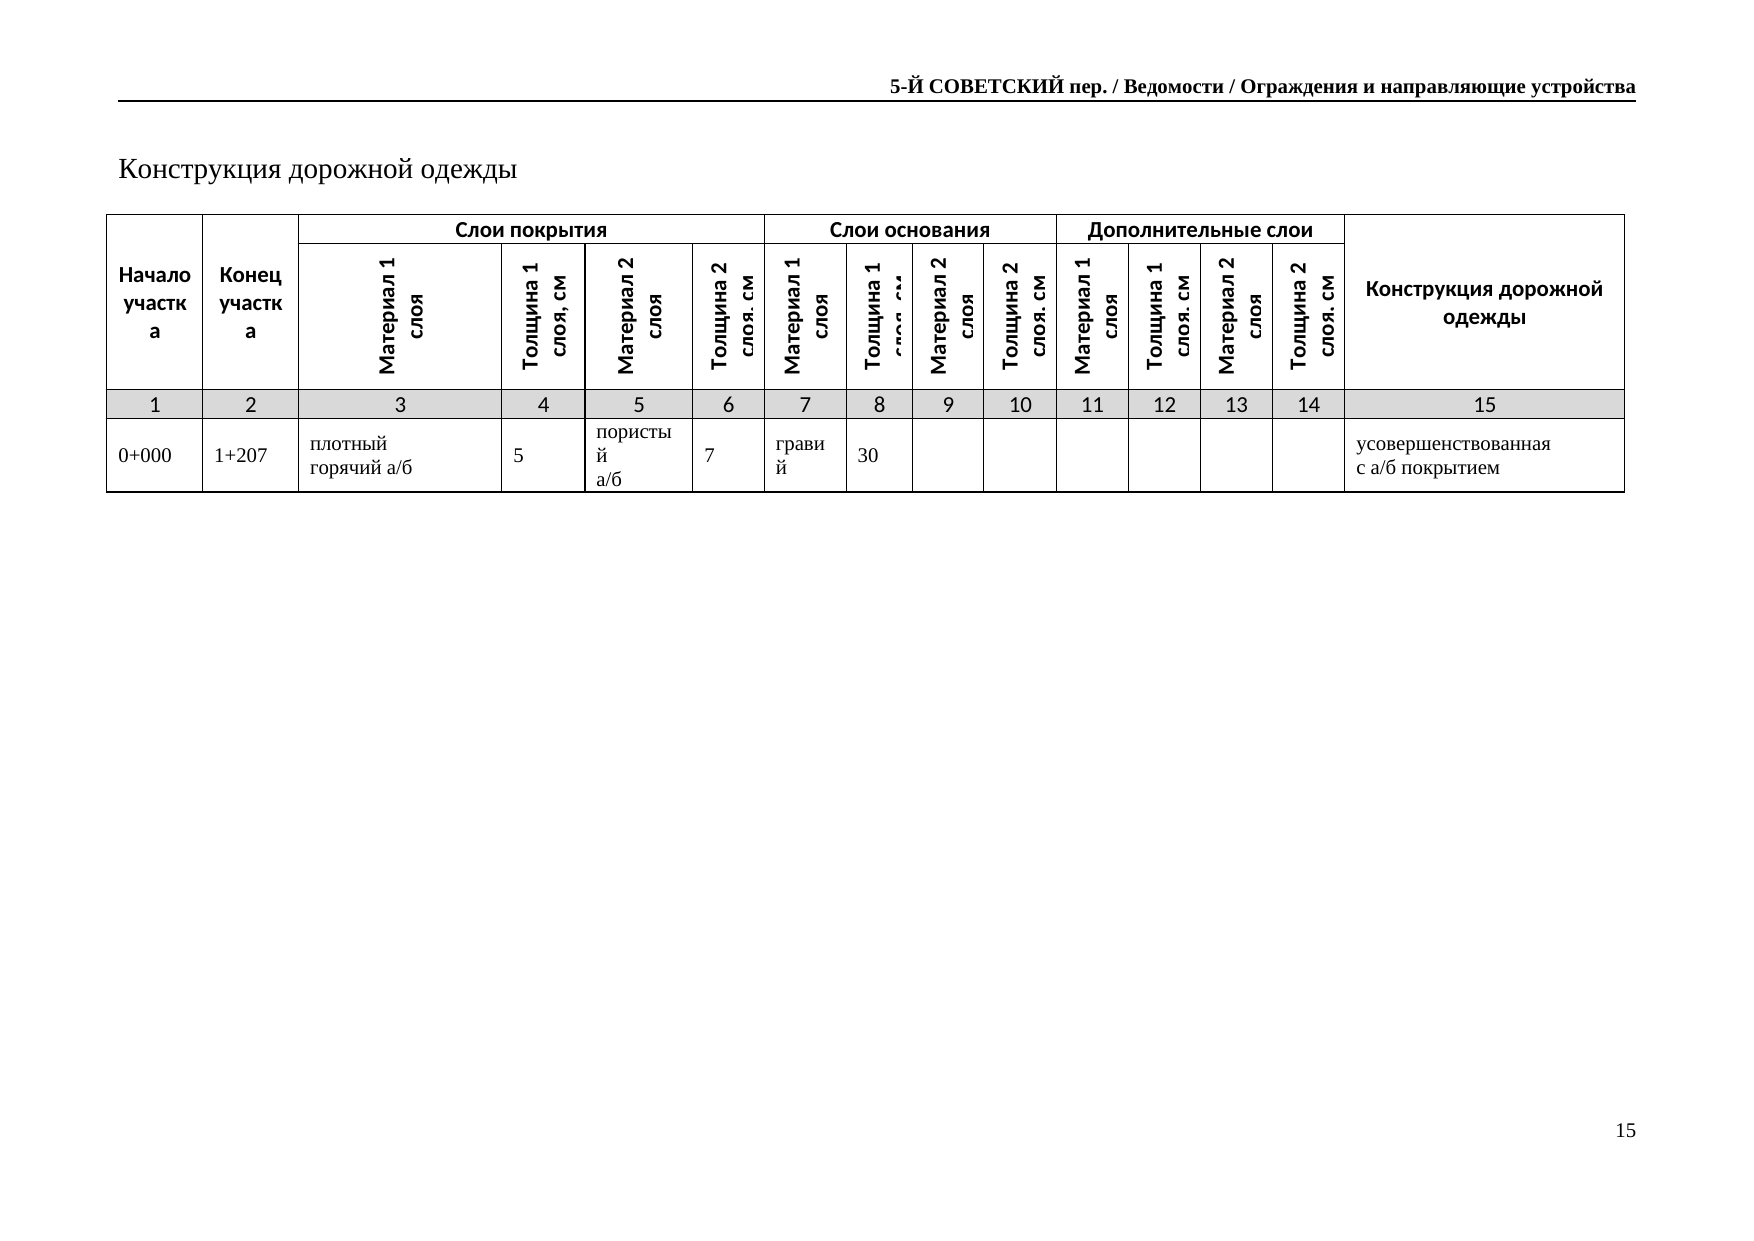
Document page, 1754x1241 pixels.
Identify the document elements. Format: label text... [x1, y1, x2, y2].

table_header Слои основания [765, 215, 1056, 243]
table_cell [913, 419, 983, 491]
table_cell [984, 419, 1056, 491]
table_cell [1129, 419, 1200, 491]
table_cell 2 [203, 390, 298, 418]
table_cell Толщина 2 слоя, см [693, 244, 764, 389]
table_cell гравий [765, 419, 846, 491]
table_cell Материал 2 слоя [1201, 244, 1272, 389]
table_header Слои покрытия [299, 215, 764, 243]
table_header Начало участка [107, 215, 202, 389]
table_cell 30 [847, 419, 912, 491]
table_cell пористый а/б [586, 419, 692, 491]
table_header Конец участка [203, 215, 298, 389]
table_cell 7 [693, 419, 764, 491]
table_cell Материал 1 слоя [1057, 244, 1128, 389]
table_cell [1273, 419, 1344, 491]
table_cell Толщина 2 слоя, см [1273, 244, 1344, 389]
table_cell 8 [847, 390, 912, 418]
subtitle Конструкция дорожной одежды [118, 152, 1636, 185]
table_cell Материал 1 слоя [299, 244, 501, 389]
table_cell [1201, 419, 1272, 491]
table_cell 12 [1129, 390, 1200, 418]
table_cell 7 [765, 390, 846, 418]
table_cell 14 [1273, 390, 1344, 418]
table_cell 6 [693, 390, 764, 418]
table_cell усовершенствованная с а/б покрытием [1345, 419, 1624, 491]
table_cell 15 [1345, 390, 1624, 418]
table_cell 10 [984, 390, 1056, 418]
table_cell плотный горячий а/б [299, 419, 501, 491]
table_cell Толщина 2 слоя, см [984, 244, 1056, 389]
table_cell [1057, 419, 1128, 491]
table_header Дополнительные слои [1057, 215, 1344, 243]
table_cell 11 [1057, 390, 1128, 418]
table_header Конструкция дорожной одежды [1345, 215, 1624, 389]
table_cell 1+207 [203, 419, 298, 491]
table_cell Толщина 1 слоя, см [847, 244, 912, 389]
table_cell Материал 2 слоя [586, 244, 692, 389]
table_cell 3 [299, 390, 501, 418]
table_cell 1 [107, 390, 202, 418]
table_cell 9 [913, 390, 983, 418]
table_cell 5 [586, 390, 692, 418]
table_cell Толщина 1 слоя, см [502, 244, 584, 389]
table_cell 13 [1201, 390, 1272, 418]
table_cell 4 [502, 390, 584, 418]
table_cell Материал 2 слоя [913, 244, 983, 389]
table_cell 5 [502, 419, 584, 491]
table_cell Материал 1 слоя [765, 244, 846, 389]
table_cell Толщина 1 слоя, см [1129, 244, 1200, 389]
table_cell 0+000 [107, 419, 202, 491]
